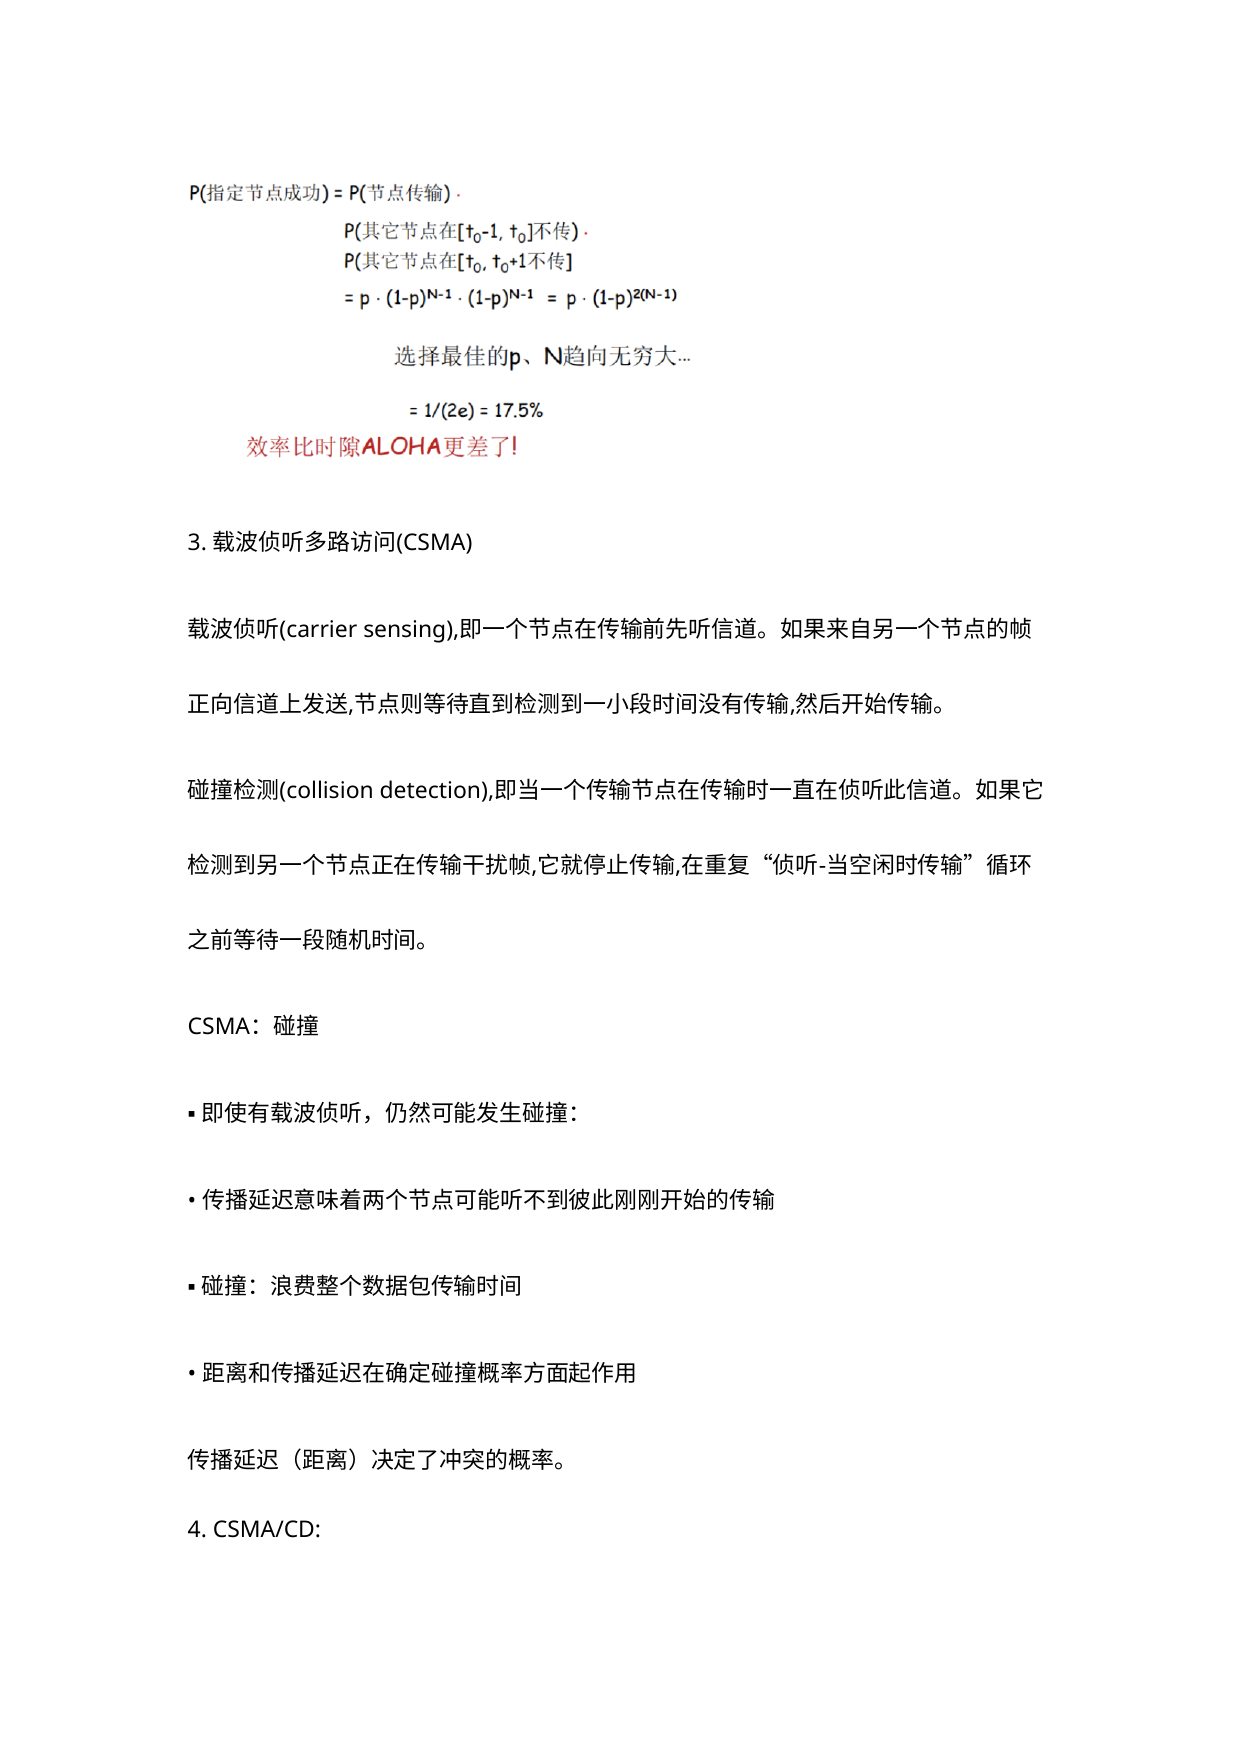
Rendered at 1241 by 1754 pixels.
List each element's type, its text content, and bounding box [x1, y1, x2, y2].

text 载波侦听(carrier sensing),即一个节点在传输前先听信道。如果来自另一个节点的帧正向信道上发送,节点则等待直到检测到一小段时间没有传输,然后开始传输。 [187, 831, 1053, 971]
text 3. 载波侦听多路访问(CSMA) [187, 744, 1053, 809]
text • 传播延迟意味着两个节点可能听不到彼此刚刚开始的传输 [187, 1402, 1053, 1467]
text CSMA：碰撞 [187, 1228, 1053, 1293]
text ▪ 碰撞：浪费整个数据包传输时间 [187, 1488, 1053, 1553]
picture [187, 412, 701, 709]
text ▪ 即使有载波侦听，仍然可能发生碰撞： [187, 1315, 1053, 1380]
text 碰撞检测(collision detection),即当一个传输节点在传输时一直在侦听此信道。如果它检测到另一个节点正在传输干扰帧,它就停止传输,在重复“侦听-当空闲时传输”循环之前等待一段随机时间。 [187, 992, 1053, 1207]
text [187, 162, 1053, 376]
